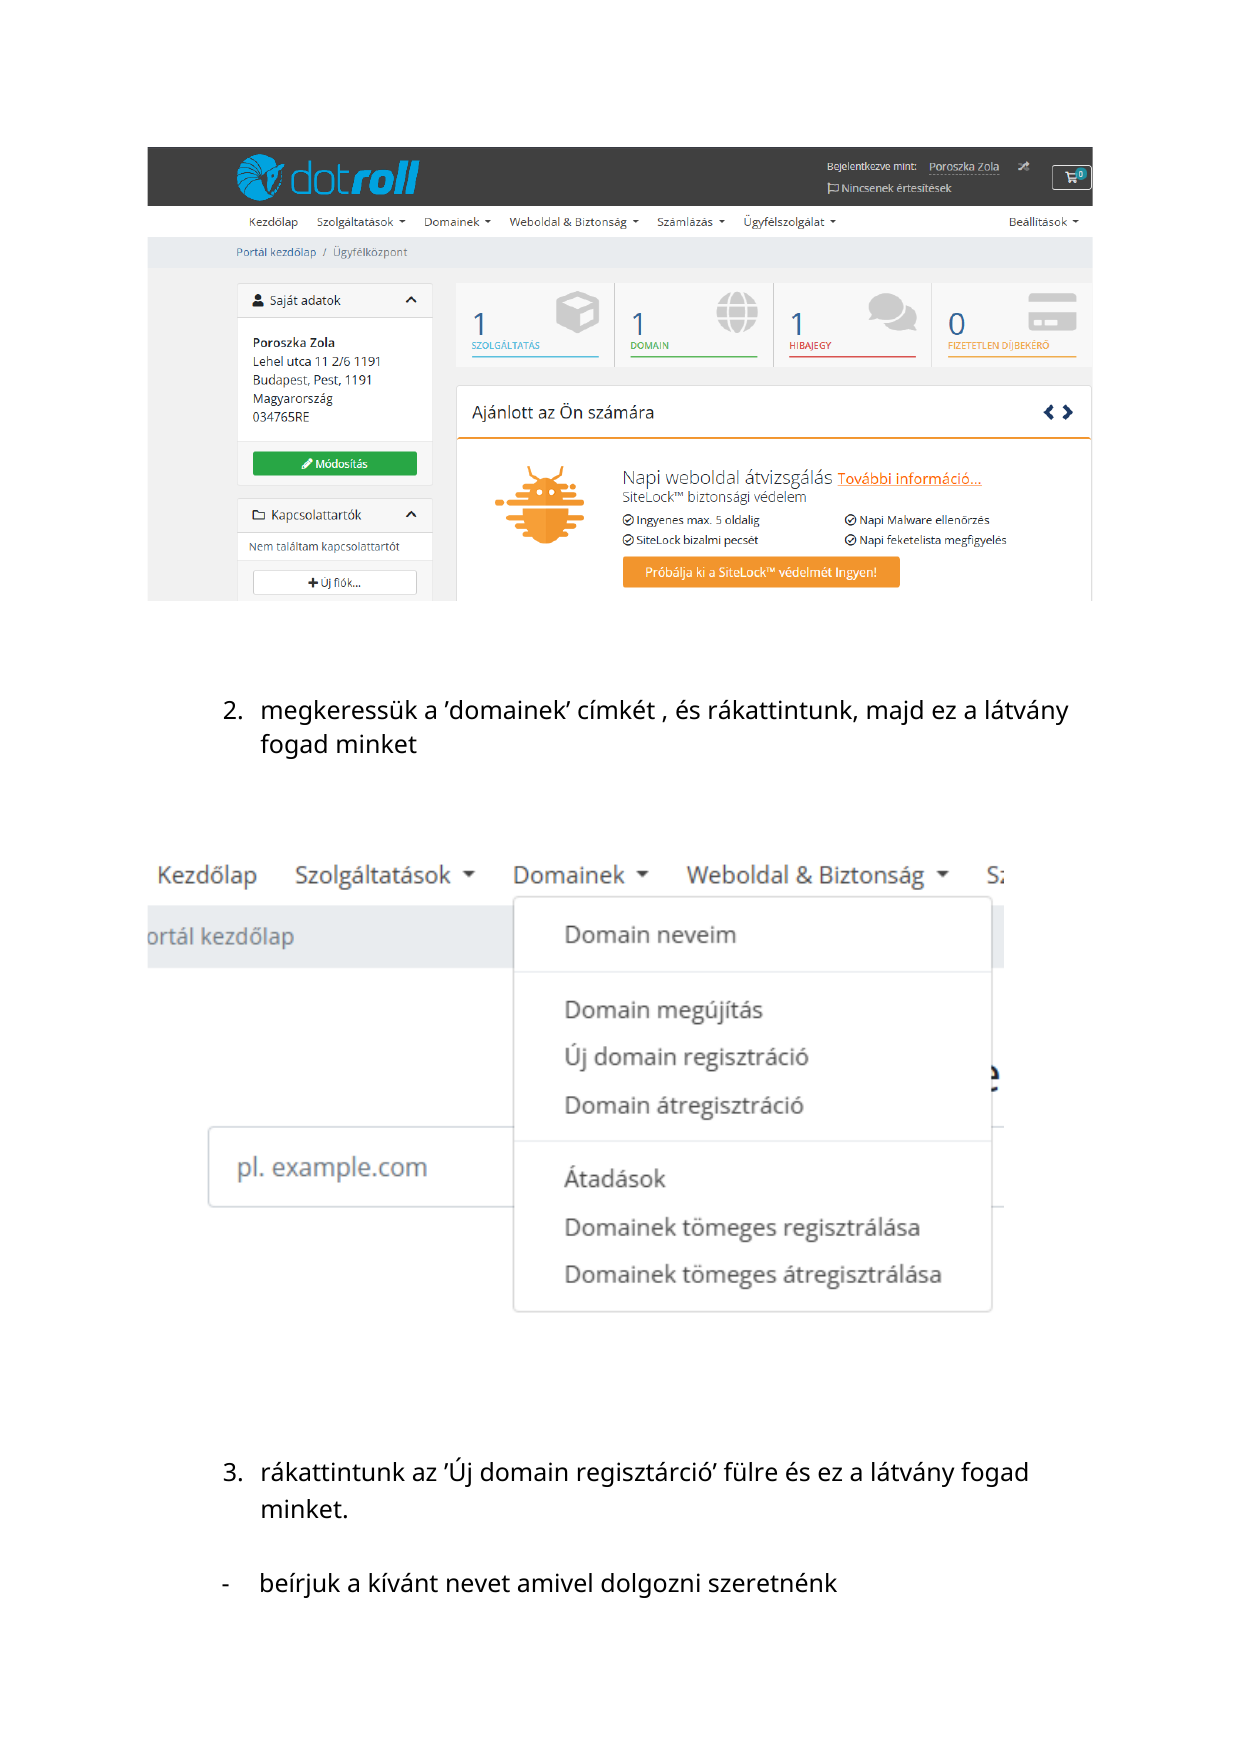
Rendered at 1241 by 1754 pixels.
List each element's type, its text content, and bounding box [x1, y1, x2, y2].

picture [147, 147, 1093, 601]
list beírjuk a kívánt nevet amivel dolgozni szeretnénk [221, 1565, 1093, 1599]
picture [147, 843, 1004, 1330]
list rákattintunk az ’Új domain regisztárció’ fülre és ez a látvány fogad minket. [223, 1455, 1093, 1526]
list megkeressük a ’domainek’ címkét , és rákattintunk, majd ez a látvány fogad minket [223, 692, 1093, 761]
